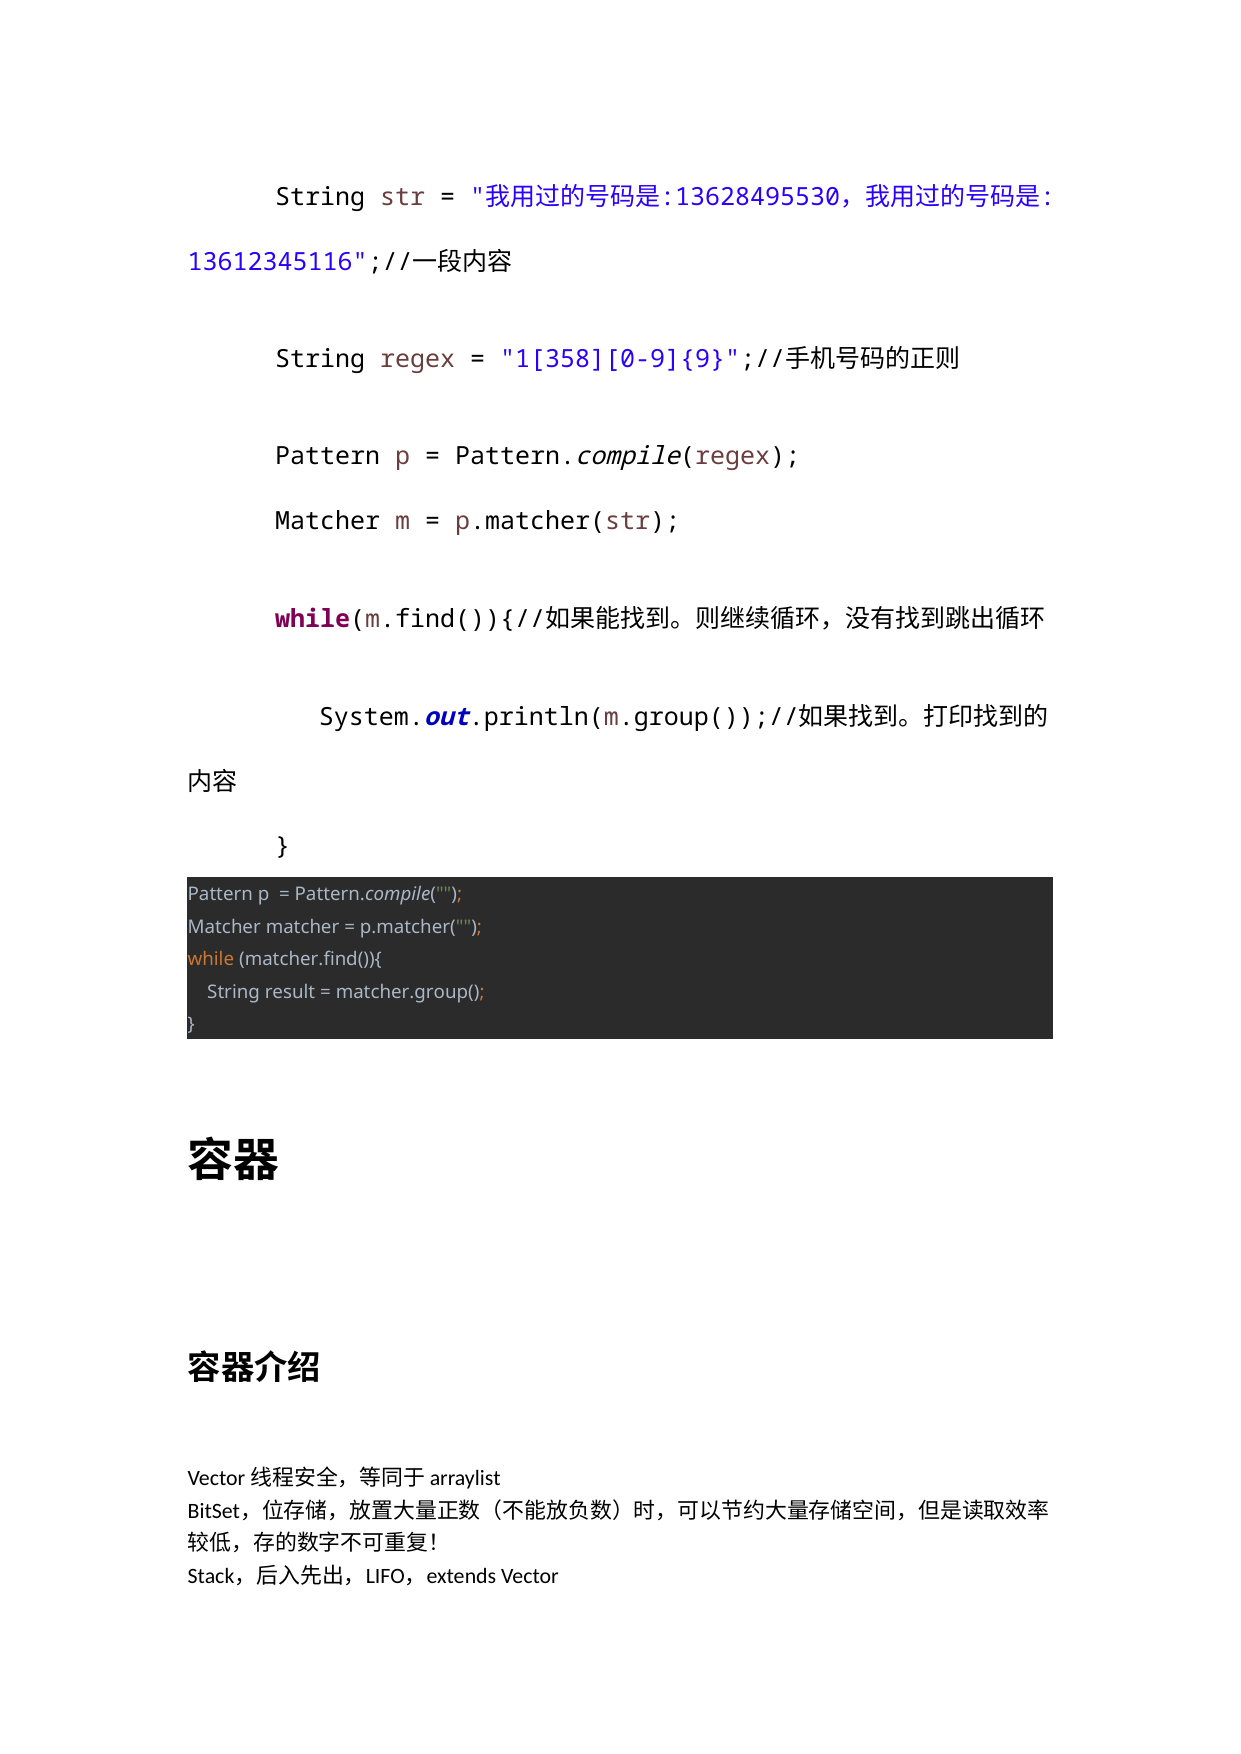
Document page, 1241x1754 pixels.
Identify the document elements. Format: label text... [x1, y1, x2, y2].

text String str = "我用过的号码是:13628495530，我用过的号码是:13612345116";//一段内容 [187, 162, 1053, 292]
text while(m.find()){//如果能找到。则继续循环，没有找到跳出循环 [187, 584, 1053, 649]
text Pattern p = Pattern.compile(regex); [187, 422, 1053, 487]
text Pattern p = Pattern.compile(""); Matcher matcher = p.matcher(""); while (matcher.find()){ String result = matcher.group(); } [187, 877, 1053, 1039]
text String regex = "1[358][0-9]{9}";//手机号码的正则 [187, 324, 1053, 389]
subtitle 容器 [187, 1107, 1053, 1205]
subtitle 容器介绍 [187, 1333, 1053, 1398]
text Matcher m = p.matcher(str); [187, 487, 1053, 552]
text Stack，后入先出，LIFO，extends Vector [187, 1557, 1053, 1590]
text System.out.println(m.group());//如果找到。打印找到的内容 [187, 682, 1053, 812]
text Vector 线程安全，等同于arraylist [187, 1460, 1053, 1492]
text } [187, 812, 1053, 877]
text BitSet，位存储，放置大量正数（不能放负数）时，可以节约大量存储空间，但是读取效率较低，存的数字不可重复！ [187, 1492, 1053, 1557]
